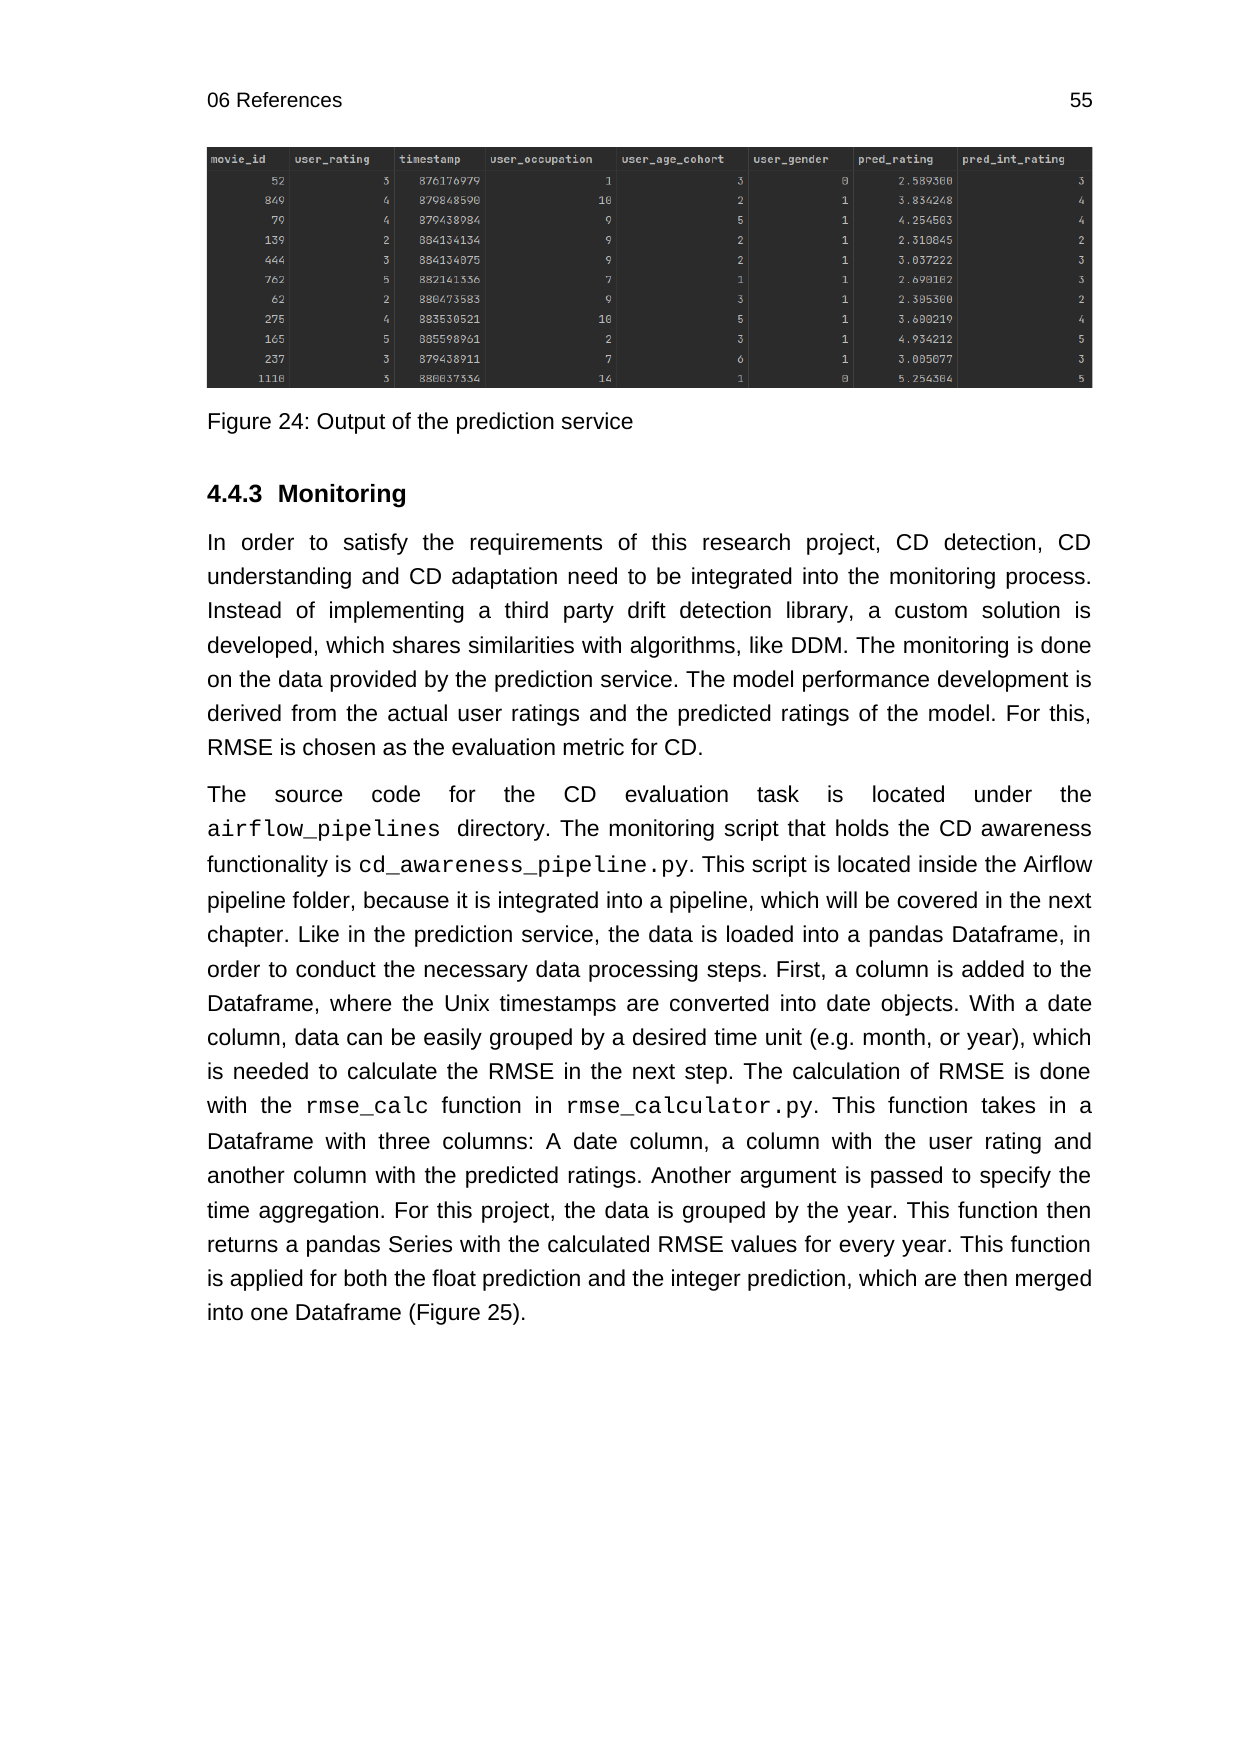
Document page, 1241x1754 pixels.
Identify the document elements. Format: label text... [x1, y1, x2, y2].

picture [206, 147, 1093, 388]
subtitle Monitoring [207, 479, 1092, 508]
text In order to satisfy the requirements of this research project, CD detection, CD understanding and CD adaptation need to be integrated into the monitoring process. Instead of implementing a third party drift detection library, a custom solution is developed, which shares similarities with algorithms, like DDM. The monitoring is done on the data provided by the prediction service. The model performance development is derived from the actual user ratings and the predicted ratings of the model. For this, RMSE is chosen as the evaluation metric for CD. [207, 529, 1092, 760]
